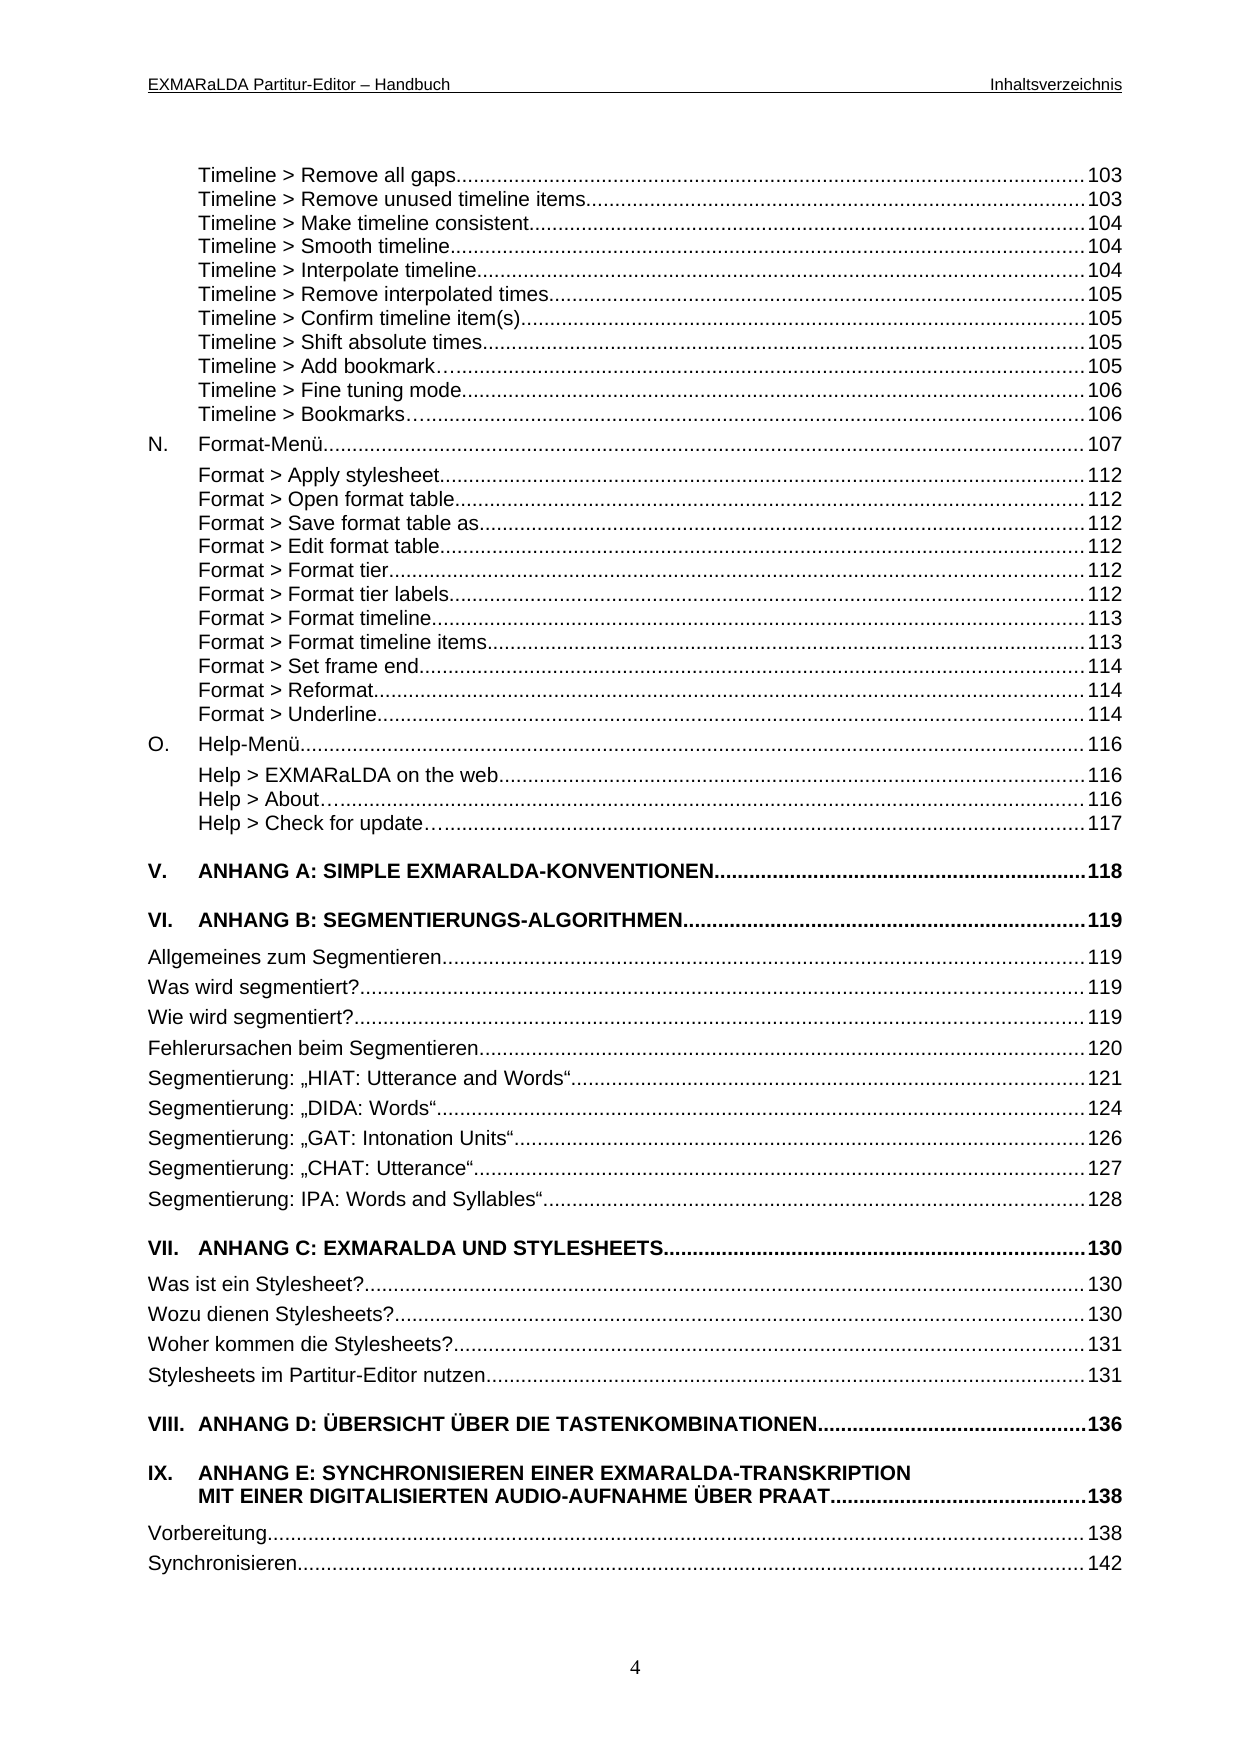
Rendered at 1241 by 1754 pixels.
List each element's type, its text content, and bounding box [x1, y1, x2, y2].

text Format > Underline 114 [198, 702, 1122, 726]
text Timeline > Remove unused timeline items 103 [198, 186, 1122, 210]
text Allgemeines zum Segmentieren 119 [148, 945, 1122, 969]
text Fehlerursachen beim Segmentieren 120 [148, 1035, 1122, 1059]
text VIII. Anhang d: ÜBERSICHT ÜBER DIE TASTENkombinationen 136 [148, 1411, 1122, 1435]
text Timeline > Smooth timeline... 104 [198, 234, 1122, 258]
text Timeline > Remove all gaps 103 [198, 162, 1122, 186]
text Timeline > Add bookmark… 105 [198, 354, 1122, 378]
text Format > Format timeline items... 113 [198, 630, 1122, 654]
text Help > About… 116 [198, 786, 1122, 810]
text O. Help-Menü 116 [148, 732, 1122, 756]
text Segmentierung: „HIAT: Utterance and Words“ 121 [148, 1066, 1122, 1089]
text Timeline > Bookmarks… 106 [198, 402, 1122, 426]
text Timeline > Interpolate timeline... 104 [198, 258, 1122, 282]
text Segmentierung: IPA: Words and Syllables“ 128 [148, 1186, 1122, 1210]
text VII. Anhang C: EXMARALDA und stylesheets 130 [148, 1235, 1122, 1259]
text Stylesheets im Partitur-Editor nutzen 131 [148, 1362, 1122, 1386]
text Segmentierung: „GAT: Intonation Units“ 126 [148, 1126, 1122, 1150]
text Timeline > Shift absolute times... 105 [198, 330, 1122, 354]
text Segmentierung: „DIDA: Words“ 124 [148, 1096, 1122, 1120]
text Timeline > Remove interpolated times 105 [198, 282, 1122, 306]
text Format > Apply stylesheet 112 [198, 462, 1122, 486]
text Format > Format tier... 112 [198, 558, 1122, 582]
text Wozu dienen Stylesheets? 130 [148, 1302, 1122, 1326]
text Format > Reformat 114 [198, 678, 1122, 702]
text Synchronisieren 142 [148, 1551, 1122, 1575]
text Help > EXMARaLDA on the web 116 [198, 762, 1122, 786]
text Vorbereitung 138 [148, 1521, 1122, 1545]
text Woher kommen die Stylesheets? 131 [148, 1332, 1122, 1356]
text Format > Open format table... 112 [198, 486, 1122, 510]
text Timeline > Fine tuning mode 106 [198, 378, 1122, 402]
text Wie wird segmentiert? 119 [148, 1005, 1122, 1029]
text Was ist ein Stylesheet? 130 [148, 1272, 1122, 1296]
text Help > Check for update… 117 [198, 810, 1122, 834]
text Format > Save format table as... 112 [198, 510, 1122, 534]
text Format > Format tier labels... 112 [198, 582, 1122, 606]
text VI. Anhang B: Segmentierungs-Algorithmen 119 [148, 908, 1122, 932]
text V. Anhang A: SIMPLE EXMARaLDA-Konventionen 118 [148, 859, 1122, 883]
text N. Format-Menü 107 [148, 432, 1122, 456]
text Timeline > Confirm timeline item(s) 105 [198, 306, 1122, 330]
text IX. ANHANG E: Synchronisieren einer EXMARaLDA-Transkription mit einer digitalisierten AUDIO-Aufnahme über PRAAT 138 [148, 1460, 1122, 1508]
text Format > Set frame end 114 [198, 654, 1122, 678]
text Was wird segmentiert? 119 [148, 975, 1122, 999]
text Format > Edit format table... 112 [198, 534, 1122, 558]
text Timeline > Make timeline consistent 104 [198, 210, 1122, 234]
text Segmentierung: „CHAT: Utterance“ 127 [148, 1156, 1122, 1180]
text Format > Format timeline... 113 [198, 606, 1122, 630]
